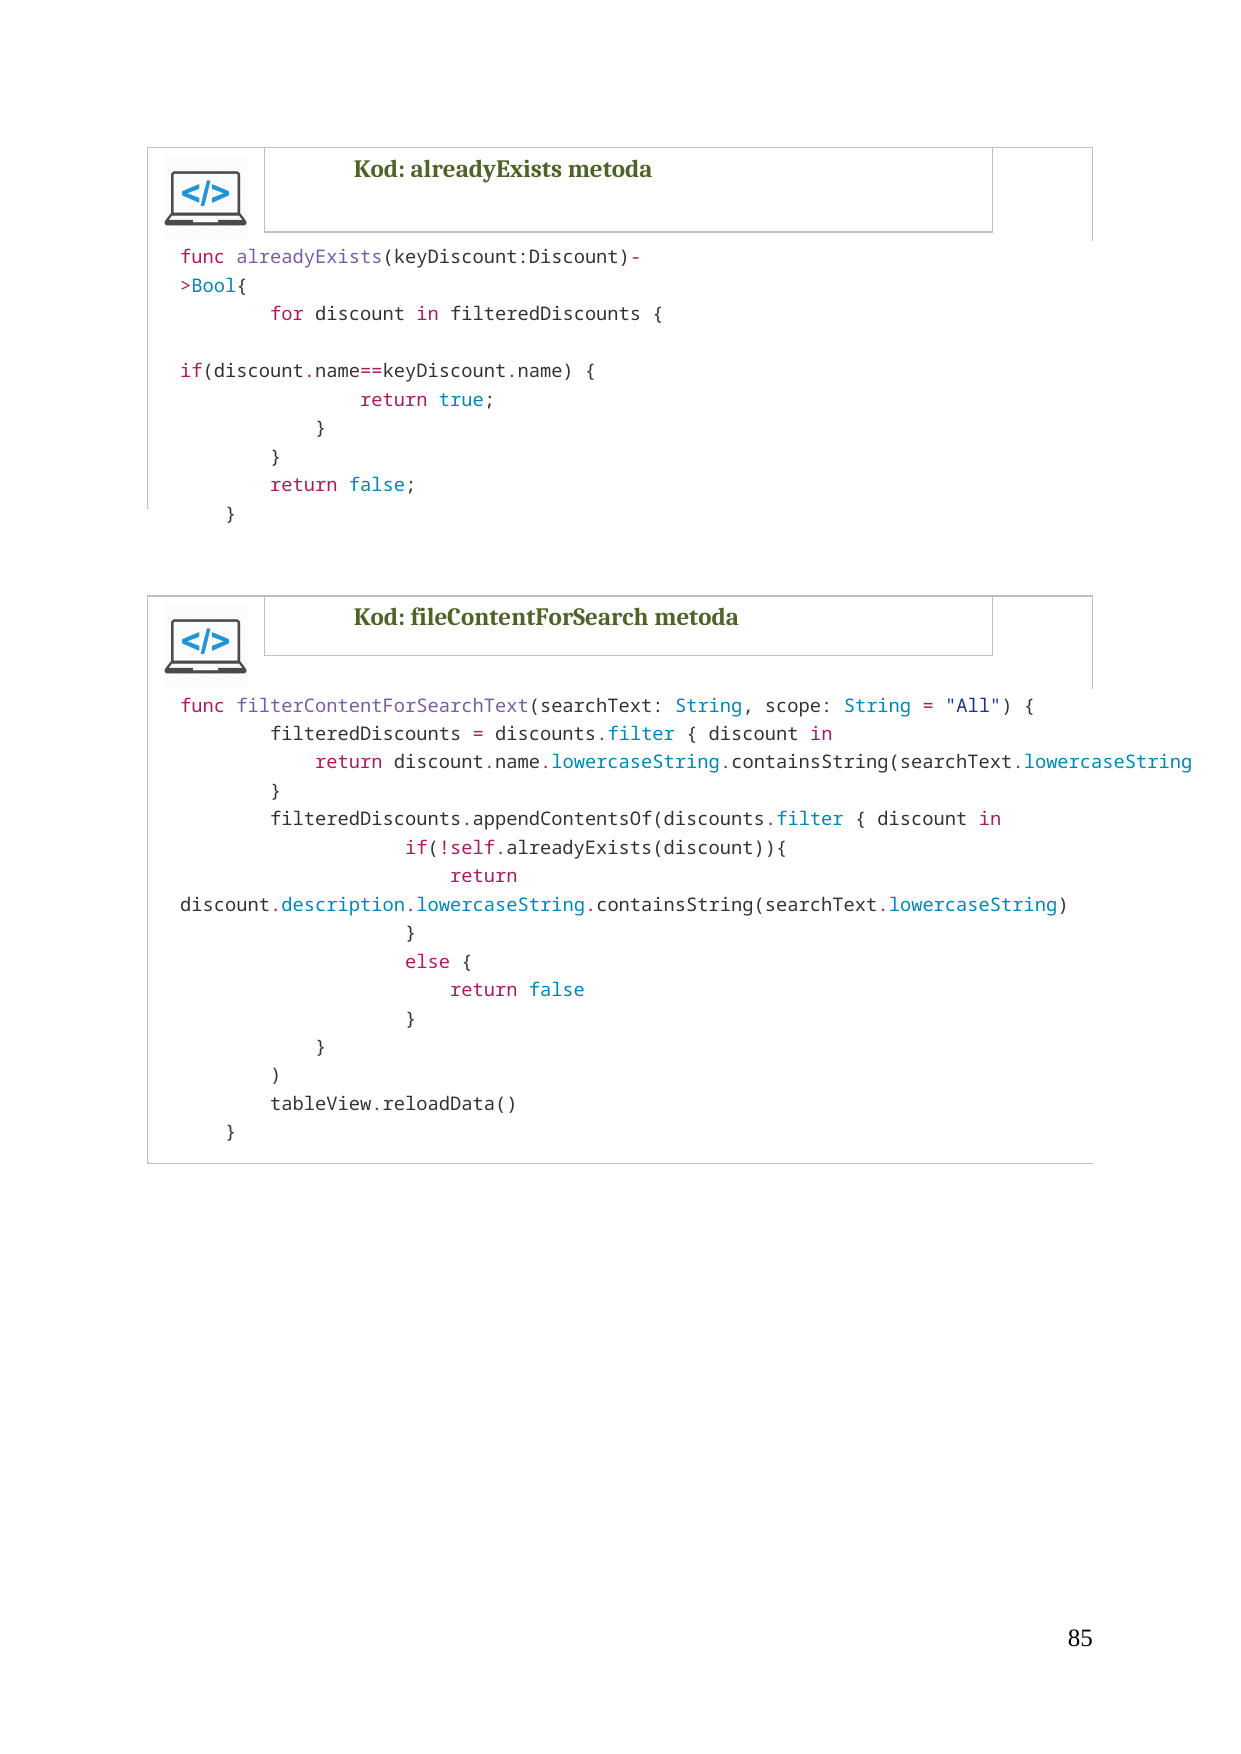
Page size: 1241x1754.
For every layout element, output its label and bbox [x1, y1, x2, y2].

picture [162, 155, 249, 241]
picture [162, 603, 249, 689]
